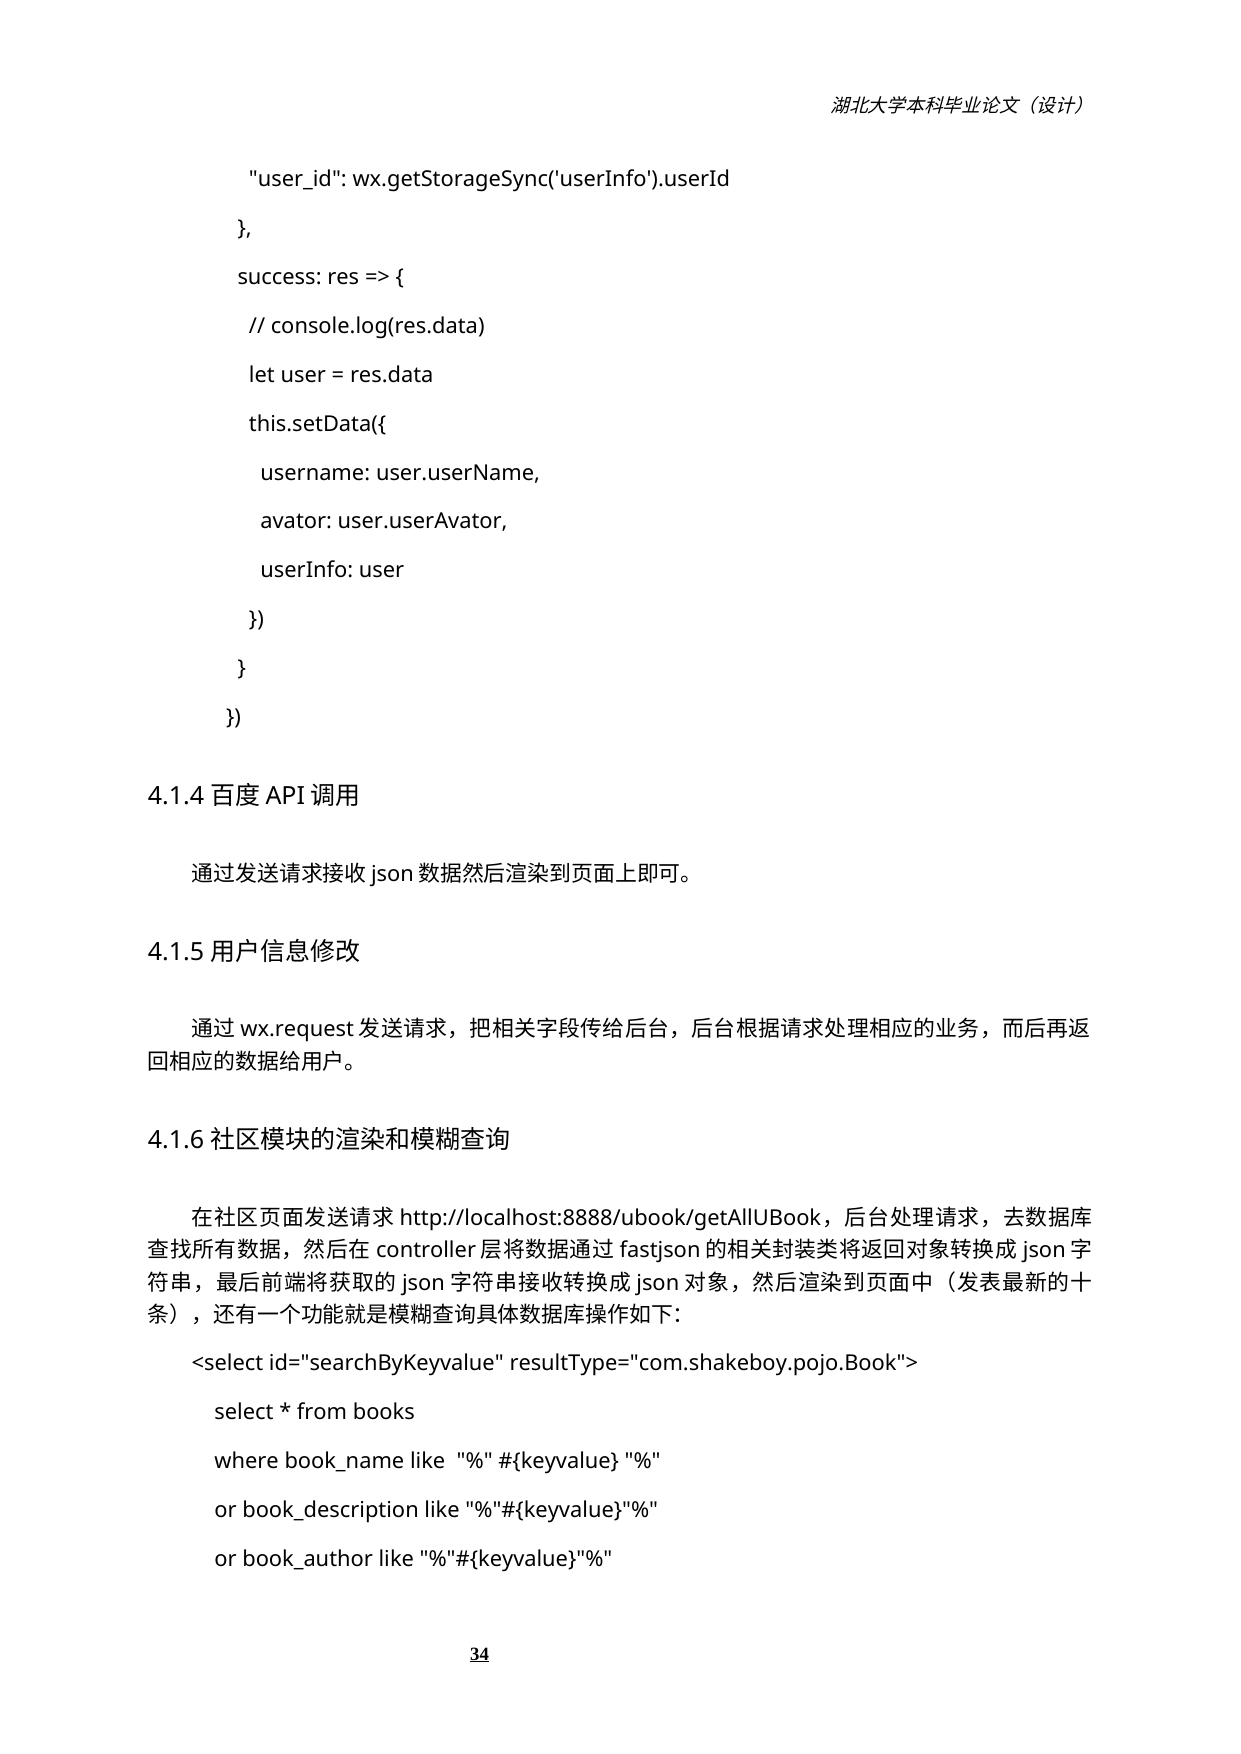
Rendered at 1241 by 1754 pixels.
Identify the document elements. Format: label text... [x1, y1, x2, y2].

list } [148, 651, 1093, 683]
list select * from books [148, 1394, 1093, 1427]
list let user = res.data [148, 357, 1093, 390]
list or book_author like "%"#{keyvalue}"%" [148, 1541, 1093, 1574]
list 在社区页面发送请求http://localhost:8888/ubook/getAllUBook，后台处理请求，去数据库查找所有数据，然后在controller层将数据通过fastjson的相关封装类将返回对象转换成json字符串，最后前端将获取的json字符串接收转换成json对象，然后渲染到页面中（发表最新的十条），还有一个功能就是模糊查询具体数据库操作如下： [148, 1199, 1093, 1329]
list success: res => { [148, 260, 1093, 292]
subtitle 4.1.5 用户信息修改 [148, 917, 1093, 982]
list 通过wx.request发送请求，把相关字段传给后台，后台根据请求处理相应的业务，而后再返回相应的数据给用户。 [148, 1011, 1093, 1076]
list }) [148, 699, 1093, 732]
list where book_name like "%" #{keyvalue} "%" [148, 1443, 1093, 1476]
list this.setData({ [148, 406, 1093, 439]
subtitle 4.1.4 百度API调用 [148, 761, 1093, 826]
list // console.log(res.data) [148, 308, 1093, 341]
list or book_description like "%"#{keyvalue}"%" [148, 1492, 1093, 1525]
list }, [148, 211, 1093, 243]
list "user_id": wx.getStorageSync('userInfo').userId [148, 162, 1093, 194]
list userInfo: user [148, 553, 1093, 585]
subtitle 4.1.6 社区模块的渲染和模糊查询 [148, 1105, 1093, 1170]
list <select id="searchByKeyvalue" resultType="com.shakeboy.pojo.Book"> [148, 1346, 1093, 1378]
list username: user.userName, [148, 455, 1093, 488]
list }) [148, 602, 1093, 634]
list 通过发送请求接收json数据然后渲染到页面上即可。 [148, 855, 1093, 888]
list avator: user.userAvator, [148, 504, 1093, 536]
